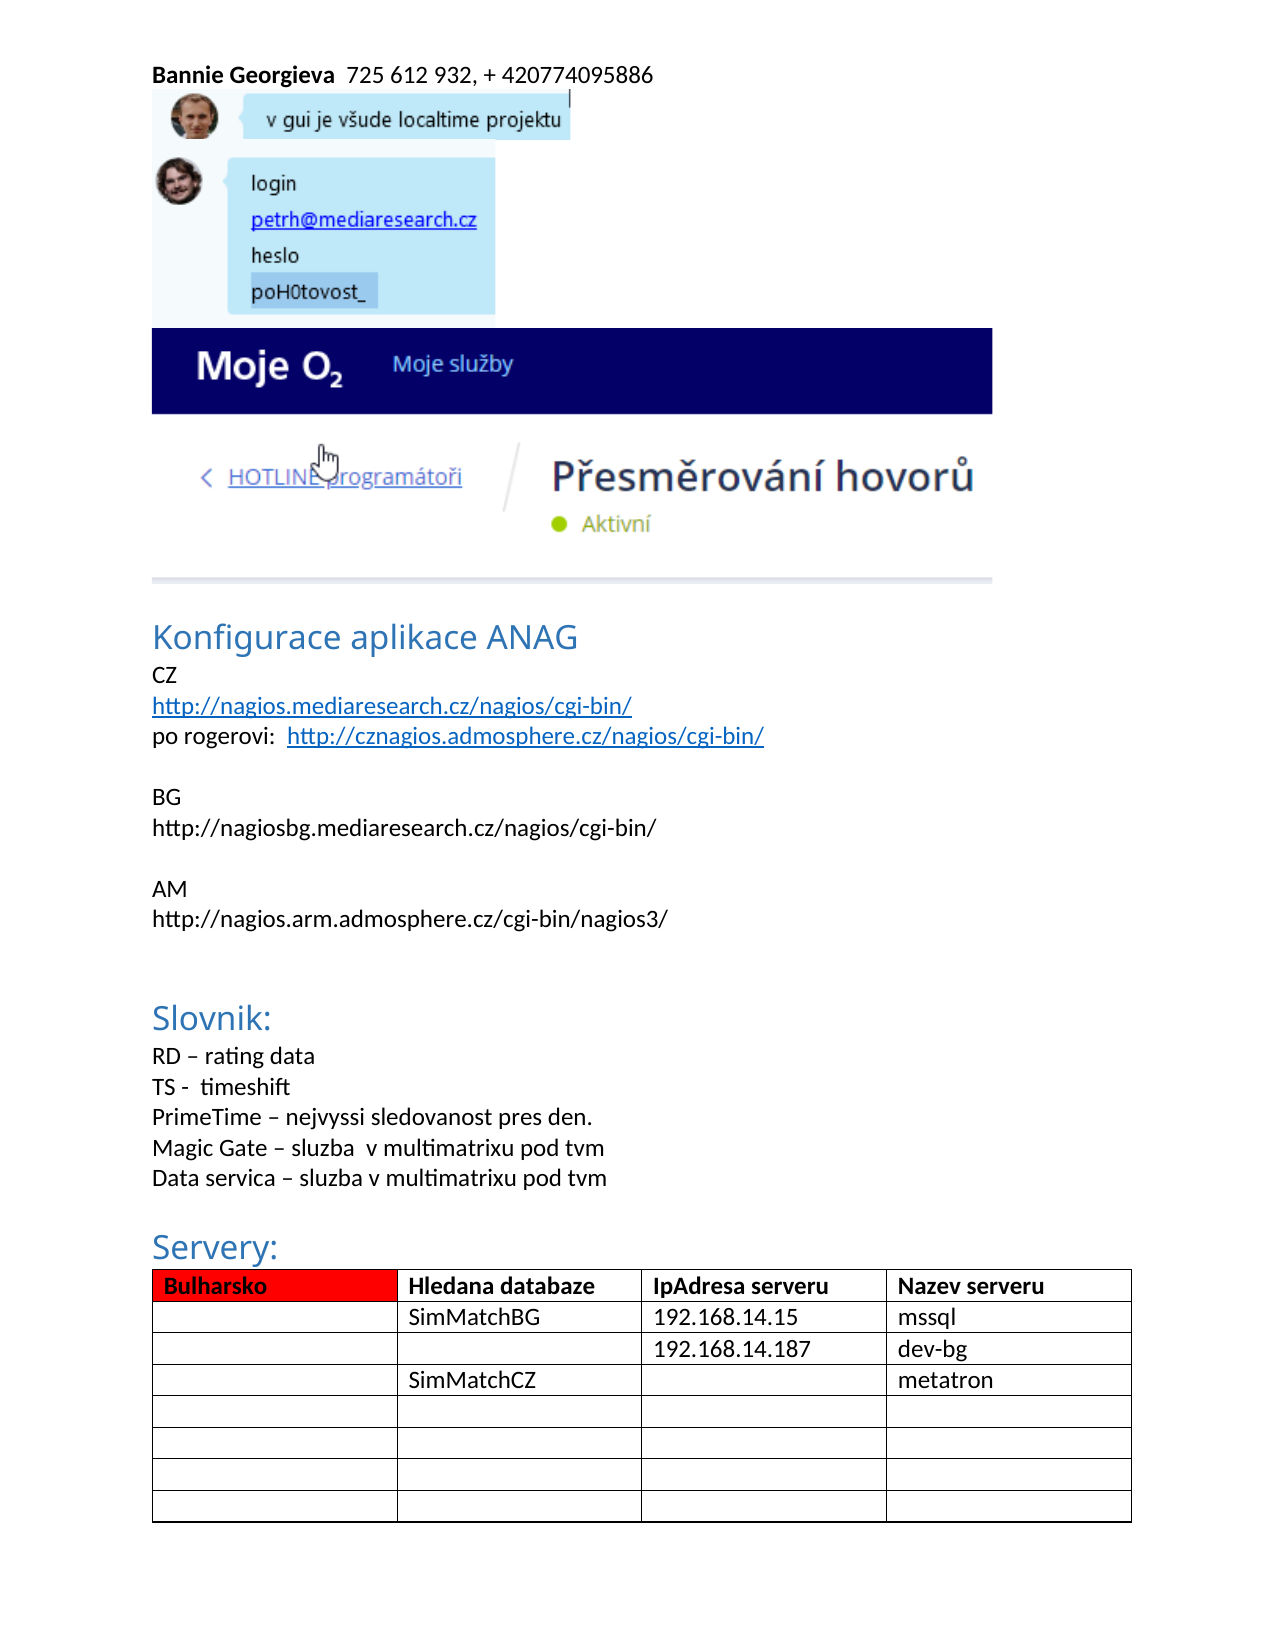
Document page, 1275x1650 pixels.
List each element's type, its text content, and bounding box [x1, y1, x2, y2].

table_cell [398, 1428, 641, 1458]
table_cell [153, 1302, 397, 1332]
table_header Hledana databaze [398, 1270, 641, 1301]
subtitle Slovnik: [152, 995, 1216, 1040]
text PrimeTime – nejvyssi sledovanost pres den. [152, 1101, 1216, 1132]
table_cell 192.168.14.187 [642, 1333, 886, 1364]
table_cell [398, 1396, 641, 1427]
table_cell [887, 1428, 1131, 1458]
table_header Bulharsko [153, 1270, 397, 1301]
table_cell [153, 1365, 397, 1395]
table_header Nazev serveru [887, 1270, 1131, 1301]
table_cell [398, 1333, 641, 1364]
table_cell [887, 1459, 1131, 1490]
subtitle Servery: [152, 1223, 1216, 1269]
text TS - timeshift [152, 1071, 1216, 1101]
table_cell SimMatchCZ [398, 1365, 641, 1395]
table_cell [642, 1365, 886, 1395]
table_cell [642, 1459, 886, 1490]
text Data servica – sluzba v multimatrixu pod tvm [152, 1162, 1216, 1193]
text http://nagios.mediaresearch.cz/nagios/cgi-bin/ [152, 690, 1216, 720]
table_cell [153, 1459, 397, 1490]
table_cell mssql [887, 1302, 1131, 1332]
text AM [152, 873, 1216, 903]
text http://nagiosbg.mediaresearch.cz/nagios/cgi-bin/ [152, 812, 1216, 842]
table_cell [887, 1396, 1131, 1427]
table_cell metatron [887, 1365, 1131, 1395]
text CZ [152, 659, 1216, 690]
table_cell [642, 1428, 886, 1458]
text BG [152, 781, 1216, 812]
table_cell [398, 1459, 641, 1490]
table_cell [398, 1491, 641, 1521]
text Bannie Georgieva 725 612 932, + 420774095886 [152, 59, 1216, 89]
table_cell dev-bg [887, 1333, 1131, 1364]
text Magic Gate – sluzba v multimatrixu pod tvm [152, 1132, 1216, 1162]
table_header IpAdresa serveru [642, 1270, 886, 1301]
text http://nagios.arm.admosphere.cz/cgi-bin/nagios3/ [152, 903, 1216, 934]
table_cell [153, 1491, 397, 1521]
text po rogerovi: http://cznagios.admosphere.cz/nagios/cgi-bin/ [152, 720, 1216, 751]
table_cell [642, 1396, 886, 1427]
table_cell [153, 1428, 397, 1458]
text RD – rating data [152, 1040, 1216, 1071]
picture [151, 89, 993, 584]
table_cell [153, 1333, 397, 1364]
table_cell [642, 1491, 886, 1521]
table_cell SimMatchBG [398, 1302, 641, 1332]
table_cell [887, 1491, 1131, 1521]
table_cell [153, 1396, 397, 1427]
subtitle Konfigurace aplikace ANAG [152, 614, 1216, 659]
table_cell 192.168.14.15 [642, 1302, 886, 1332]
